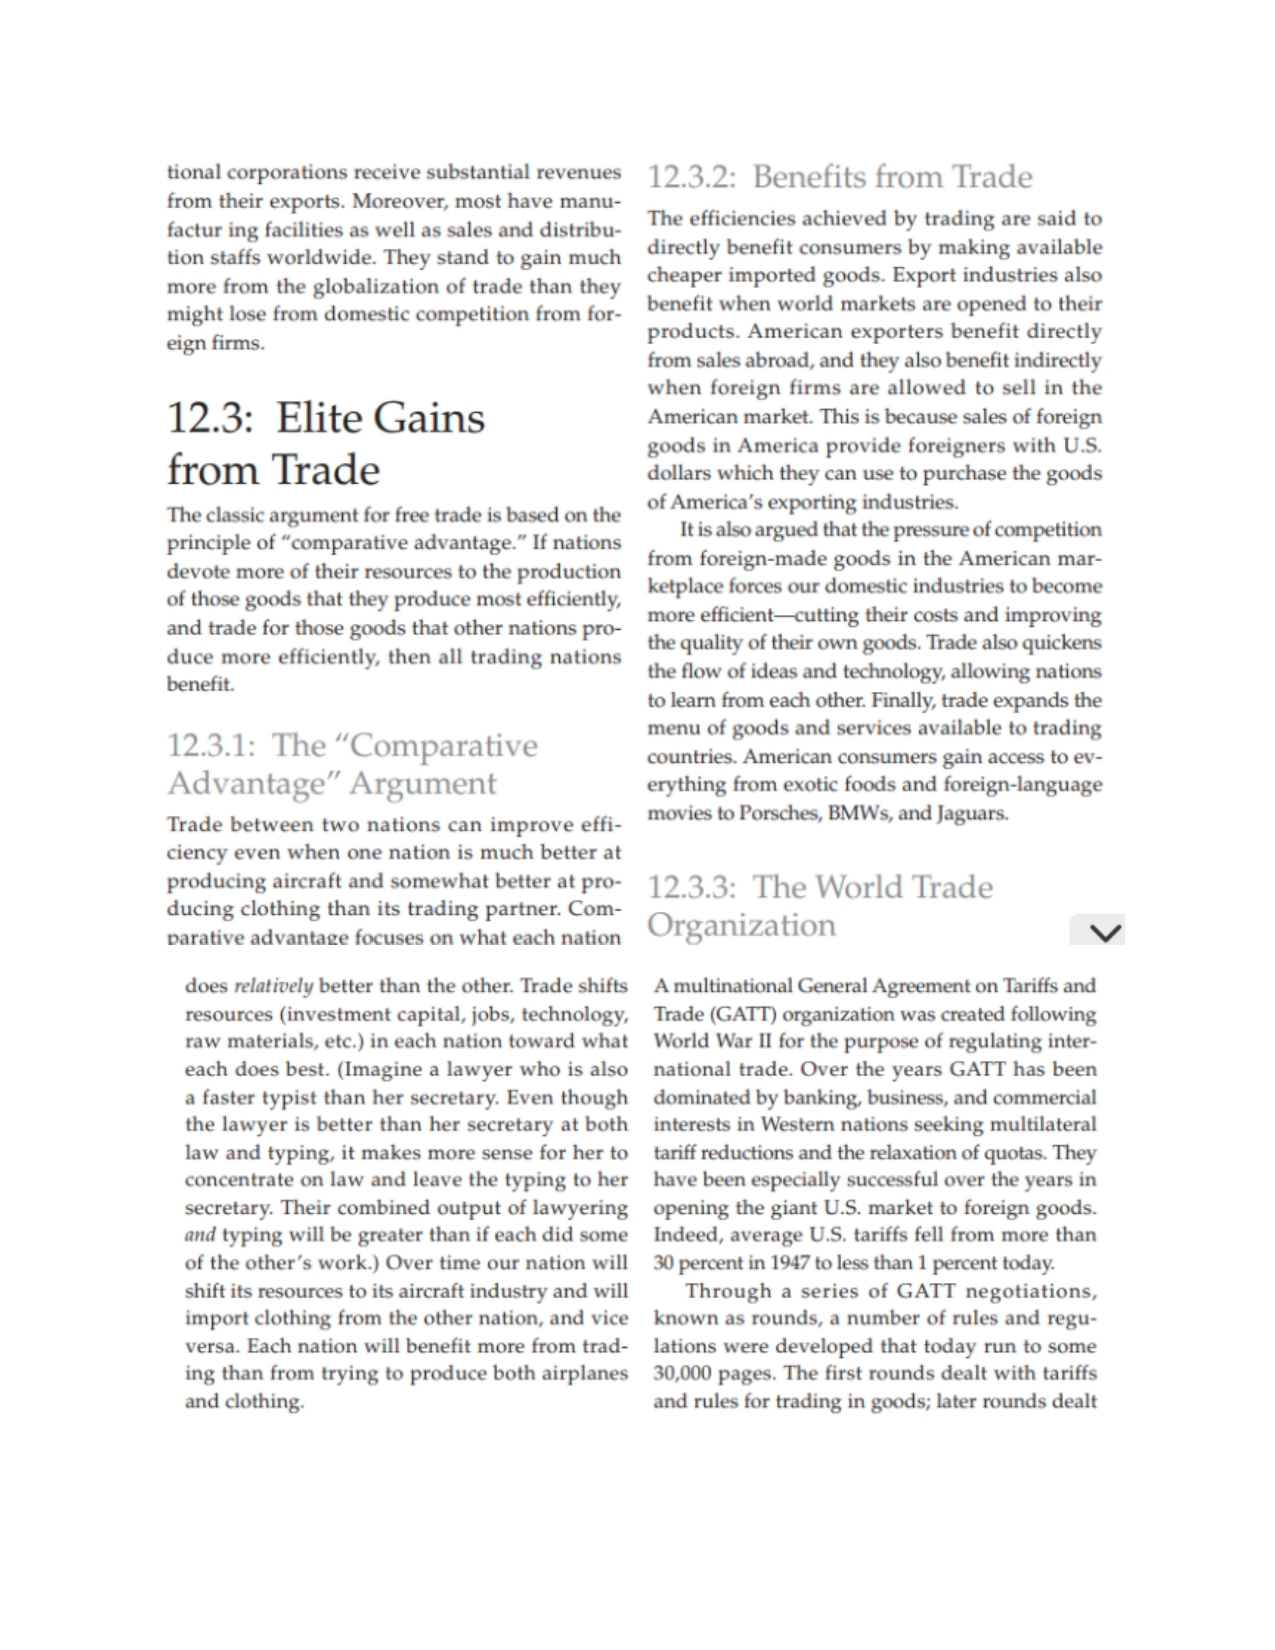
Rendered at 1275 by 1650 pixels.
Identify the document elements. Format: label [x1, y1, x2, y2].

picture [150, 150, 1125, 945]
picture [150, 975, 1125, 1435]
